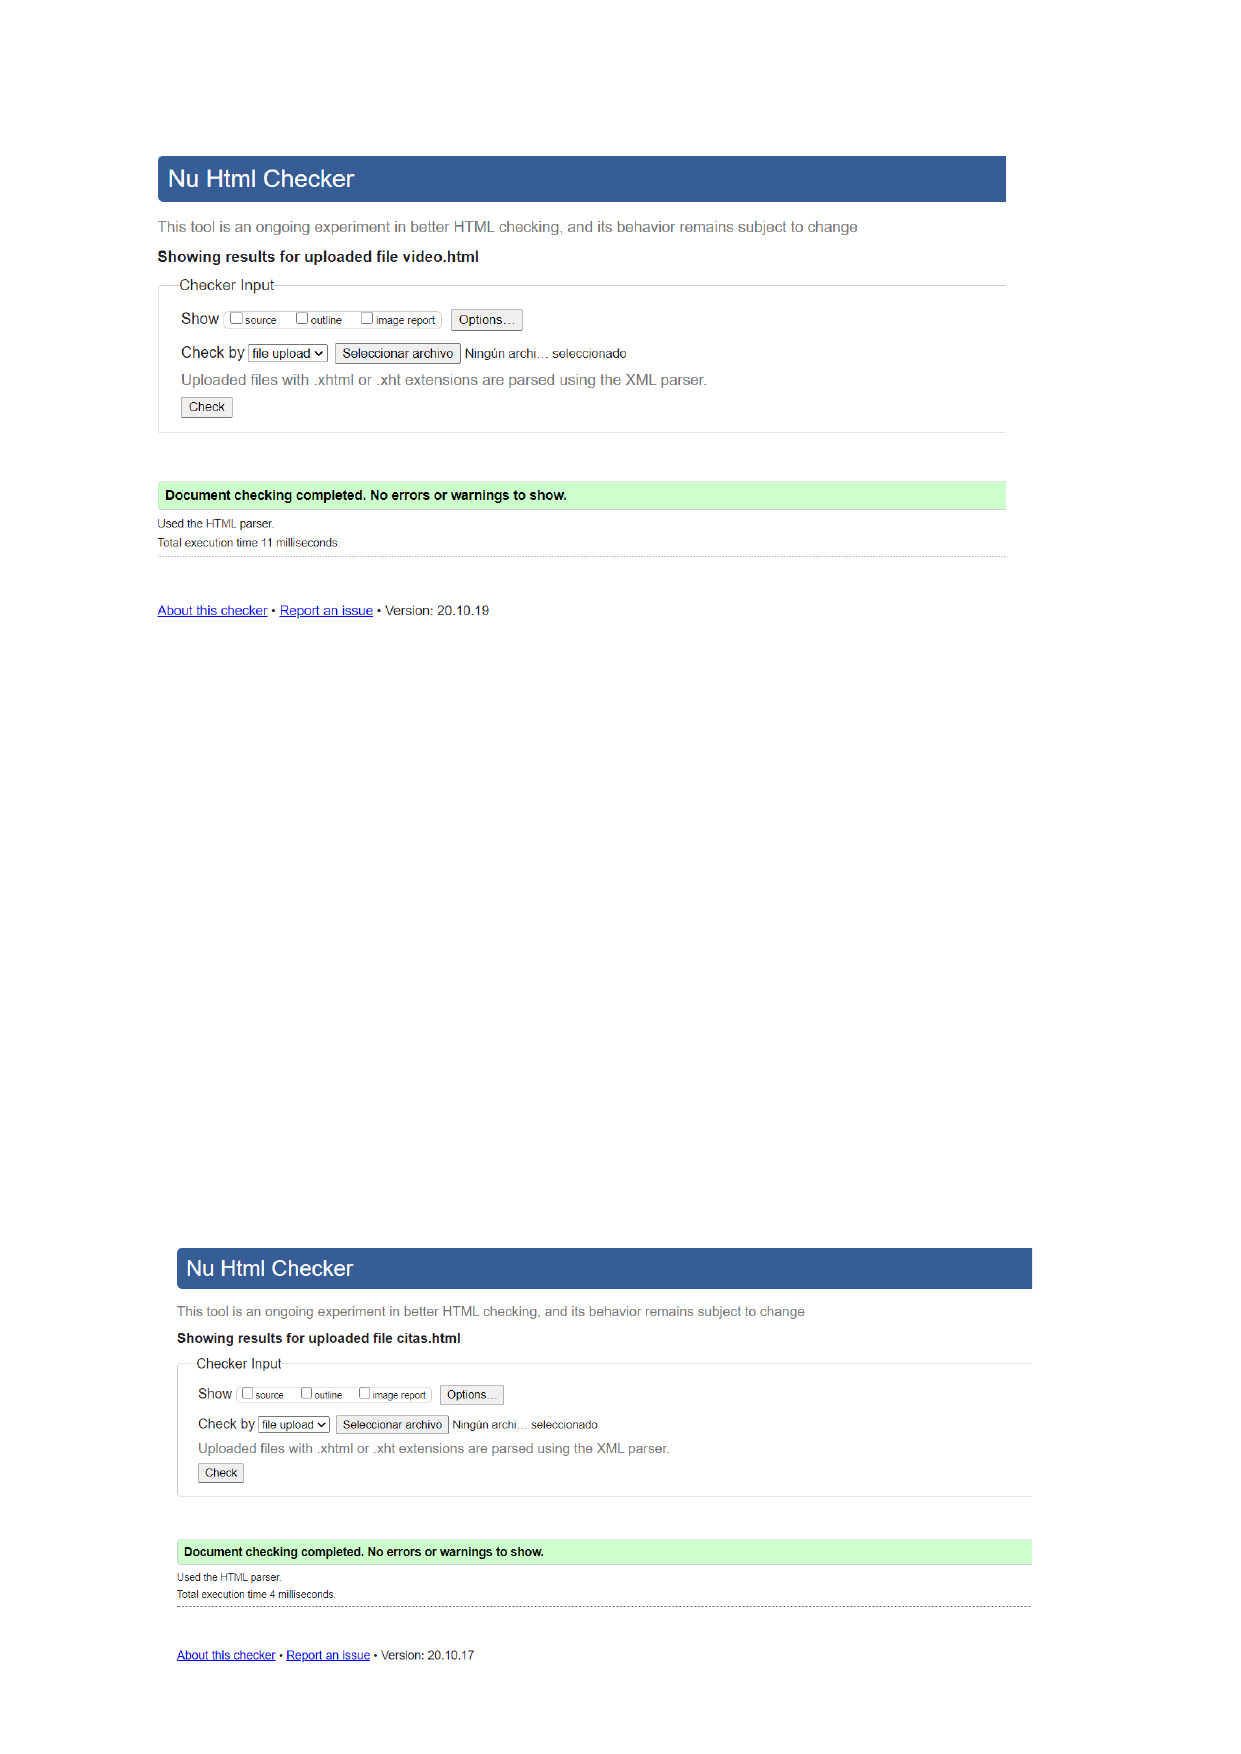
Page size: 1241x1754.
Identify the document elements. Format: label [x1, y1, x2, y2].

picture [120, 147, 1006, 670]
picture [146, 1231, 1033, 1729]
